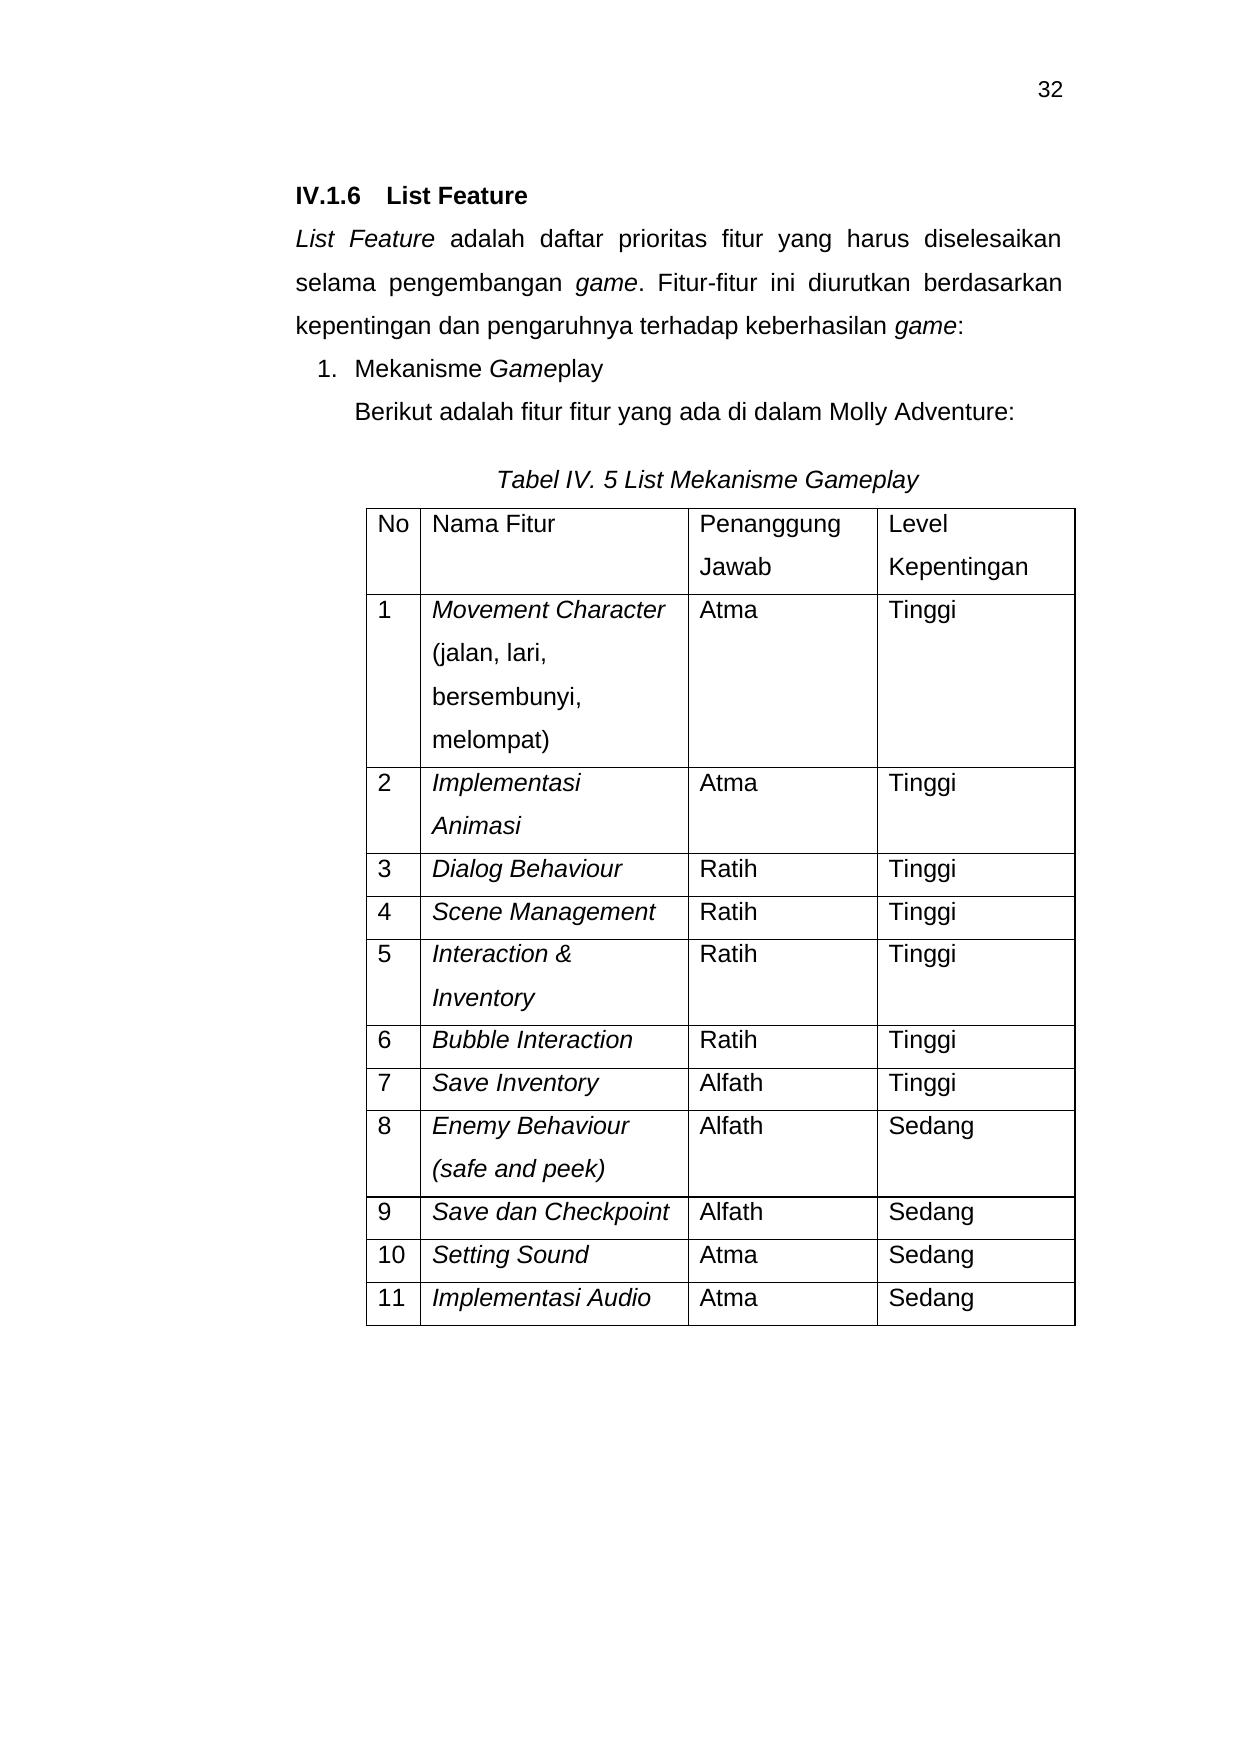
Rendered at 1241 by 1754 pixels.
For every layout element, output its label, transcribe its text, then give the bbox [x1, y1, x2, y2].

table_cell Tinggi [878, 768, 1074, 853]
table_cell Alfath [689, 1111, 877, 1196]
table_cell Setting Sound [421, 1240, 688, 1282]
table_cell Ratih [689, 940, 877, 1024]
table_header Level Kepentingan [878, 509, 1074, 594]
table_cell Atma [689, 1283, 877, 1325]
table_cell Scene Management [421, 897, 688, 938]
table_cell Implementasi Animasi [421, 768, 688, 853]
table_cell Implementasi Audio [421, 1283, 688, 1325]
table_cell Atma [689, 768, 877, 853]
table_cell Dialog Behaviour [421, 854, 688, 896]
table_cell Ratih [689, 897, 877, 938]
table_cell Ratih [689, 1026, 877, 1067]
table_cell Sedang [878, 1111, 1074, 1196]
table_header Nama Fitur [421, 509, 688, 594]
table_cell Movement Character (jalan, lari, bersembunyi, melompat) [421, 595, 688, 767]
table_cell Ratih [689, 854, 877, 896]
table_cell 9 [367, 1198, 420, 1239]
table_cell Sedang [878, 1198, 1074, 1239]
table_cell 8 [367, 1111, 420, 1196]
table_cell Atma [689, 595, 877, 767]
text Berikut adalah fitur fitur yang ada di dalam Molly Adventure: [354, 397, 1063, 426]
text Tabel IV. 5 List Mekanisme Gameplay [354, 465, 1063, 494]
table_cell 10 [367, 1240, 420, 1282]
table_cell Tinggi [878, 1026, 1074, 1067]
table_cell Alfath [689, 1069, 877, 1110]
table_cell Sedang [878, 1240, 1074, 1282]
list Mekanisme Gameplay [317, 354, 1063, 383]
table_cell 6 [367, 1026, 420, 1067]
table_cell 3 [367, 854, 420, 896]
text List Feature adalah daftar prioritas fitur yang harus diselesaikan selama pengembangan game. Fitur-fitur ini diurutkan berdasarkan kepentingan dan pengaruhnya terhadap keberhasilan game: [295, 224, 1063, 339]
table_cell Tinggi [878, 940, 1074, 1024]
table_cell Tinggi [878, 897, 1074, 938]
table_cell 5 [367, 940, 420, 1024]
table_cell 1 [367, 595, 420, 767]
table_cell Tinggi [878, 1069, 1074, 1110]
table_cell 4 [367, 897, 420, 938]
table_cell Save Inventory [421, 1069, 688, 1110]
table_cell Tinggi [878, 854, 1074, 896]
table_cell Atma [689, 1240, 877, 1282]
table_cell Alfath [689, 1198, 877, 1239]
table_cell Interaction & Inventory [421, 940, 688, 1024]
table_header Penanggung Jawab [689, 509, 877, 594]
subtitle List Feature [295, 181, 1063, 210]
table_header No [367, 509, 420, 594]
table_cell Enemy Behaviour (safe and peek) [421, 1111, 688, 1196]
table_cell Bubble Interaction [421, 1026, 688, 1067]
table_cell Save dan Checkpoint [421, 1198, 688, 1239]
table_cell 11 [367, 1283, 420, 1325]
table_cell 2 [367, 768, 420, 853]
table_cell Tinggi [878, 595, 1074, 767]
table_cell Sedang [878, 1283, 1074, 1325]
table_cell 7 [367, 1069, 420, 1110]
